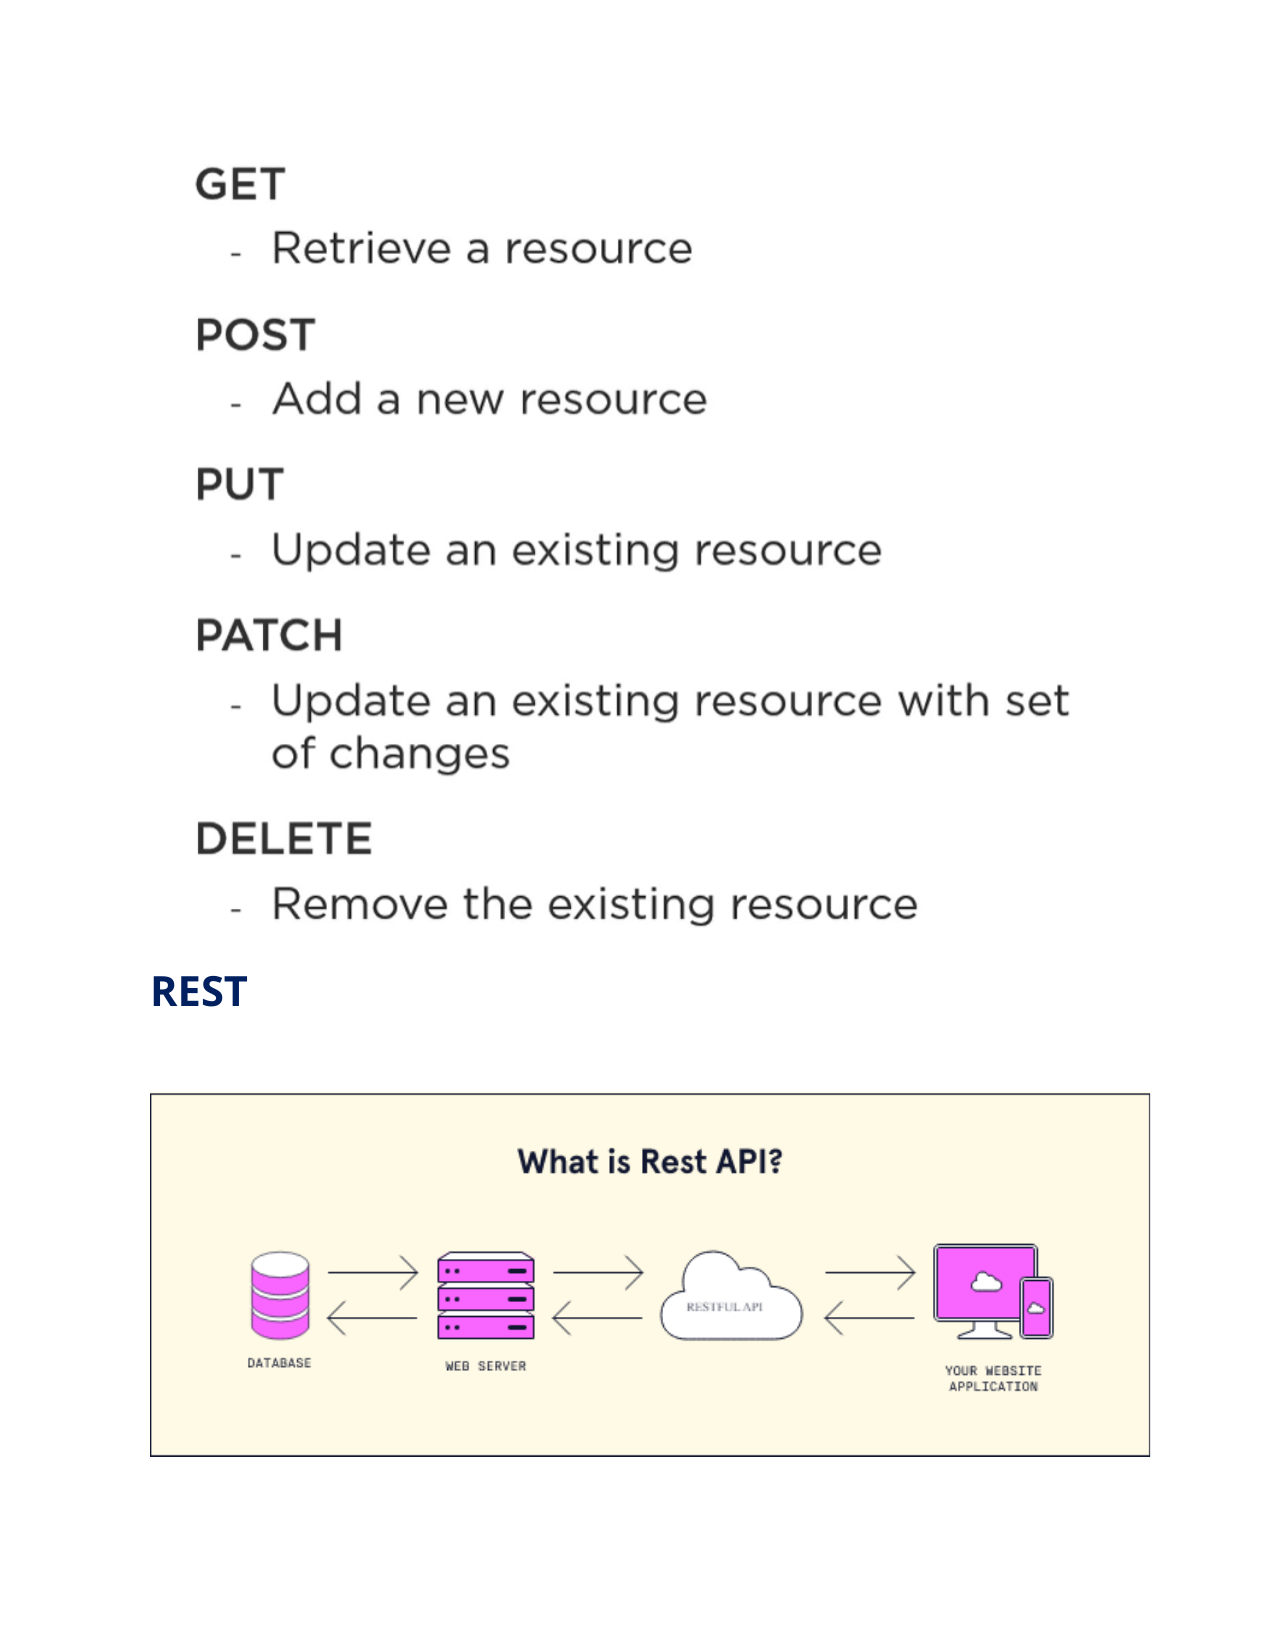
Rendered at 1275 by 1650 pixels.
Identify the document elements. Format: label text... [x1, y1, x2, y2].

subtitle REST [150, 962, 1125, 1018]
picture [150, 1092, 1150, 1457]
picture [150, 150, 1125, 943]
